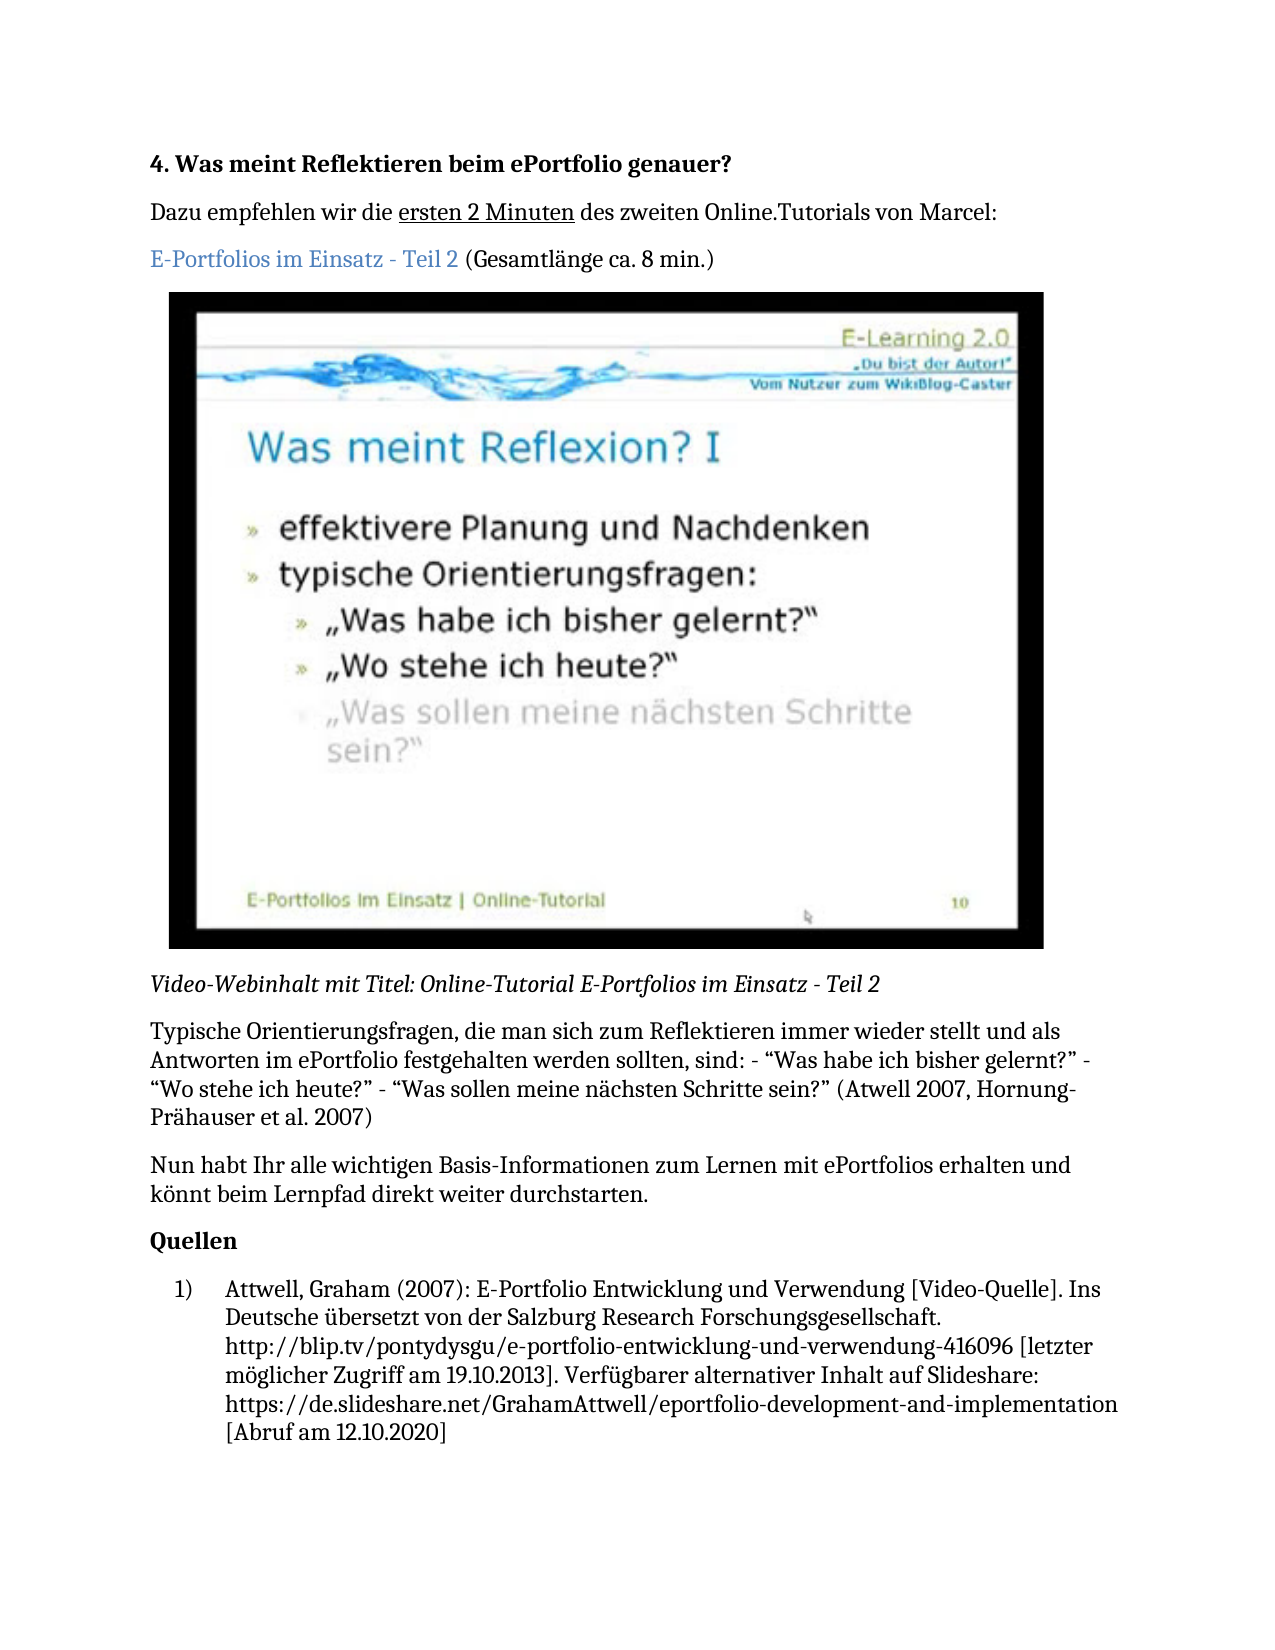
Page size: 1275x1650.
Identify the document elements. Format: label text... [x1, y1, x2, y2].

text Typische Orientierungsfragen, die man sich zum Reflektieren immer wieder stellt und als Antworten im ePortfolio festgehalten werden sollten, sind: - “Was habe ich bisher gelernt?” - “Wo stehe ich heute?” - “Was sollen meine nächsten Schritte sein?” (Atwell 2007, Hornung-Prähauser et al. 2007) [150, 1017, 1125, 1132]
text Nun habt Ihr alle wichtigen Basis-Informationen zum Lernen mit ePortfolios erhalten und könnt beim Lernpfad direkt weiter durchstarten. [150, 1151, 1125, 1208]
text E-Portfolios im Einsatz - Teil 2 (Gesamtlänge ca. 8 min.) [150, 245, 1125, 274]
picture [168, 292, 1044, 949]
list Attwell, Graham (2007): E-Portfolio Entwicklung und Verwendung [Video-Quelle]. Ins Deutsche übersetzt von der Salzburg Research Forschungsgesellschaft. http://blip.tv/pontydysgu/e-portfolio-entwicklung-und-verwendung-416096 [letzter möglicher Zugriff am 19.10.2013]. Verfügbarer alternativer Inhalt auf Slideshare: https://de.slideshare.net/GrahamAttwell/eportfolio-development-and-implementation [Abruf am 12.10.2020] [175, 1274, 1125, 1447]
text Quellen [150, 1227, 1125, 1256]
text Video-Webinhalt mit Titel: Online-Tutorial E-Portfolios im Einsatz - Teil 2 [150, 969, 1125, 998]
text 4. Was meint Reflektieren beim ePortfolio genauer? [150, 150, 1125, 179]
text Dazu empfehlen wir die ersten 2 Minuten des zweiten Online.Tutorials von Marcel: [150, 197, 1125, 226]
